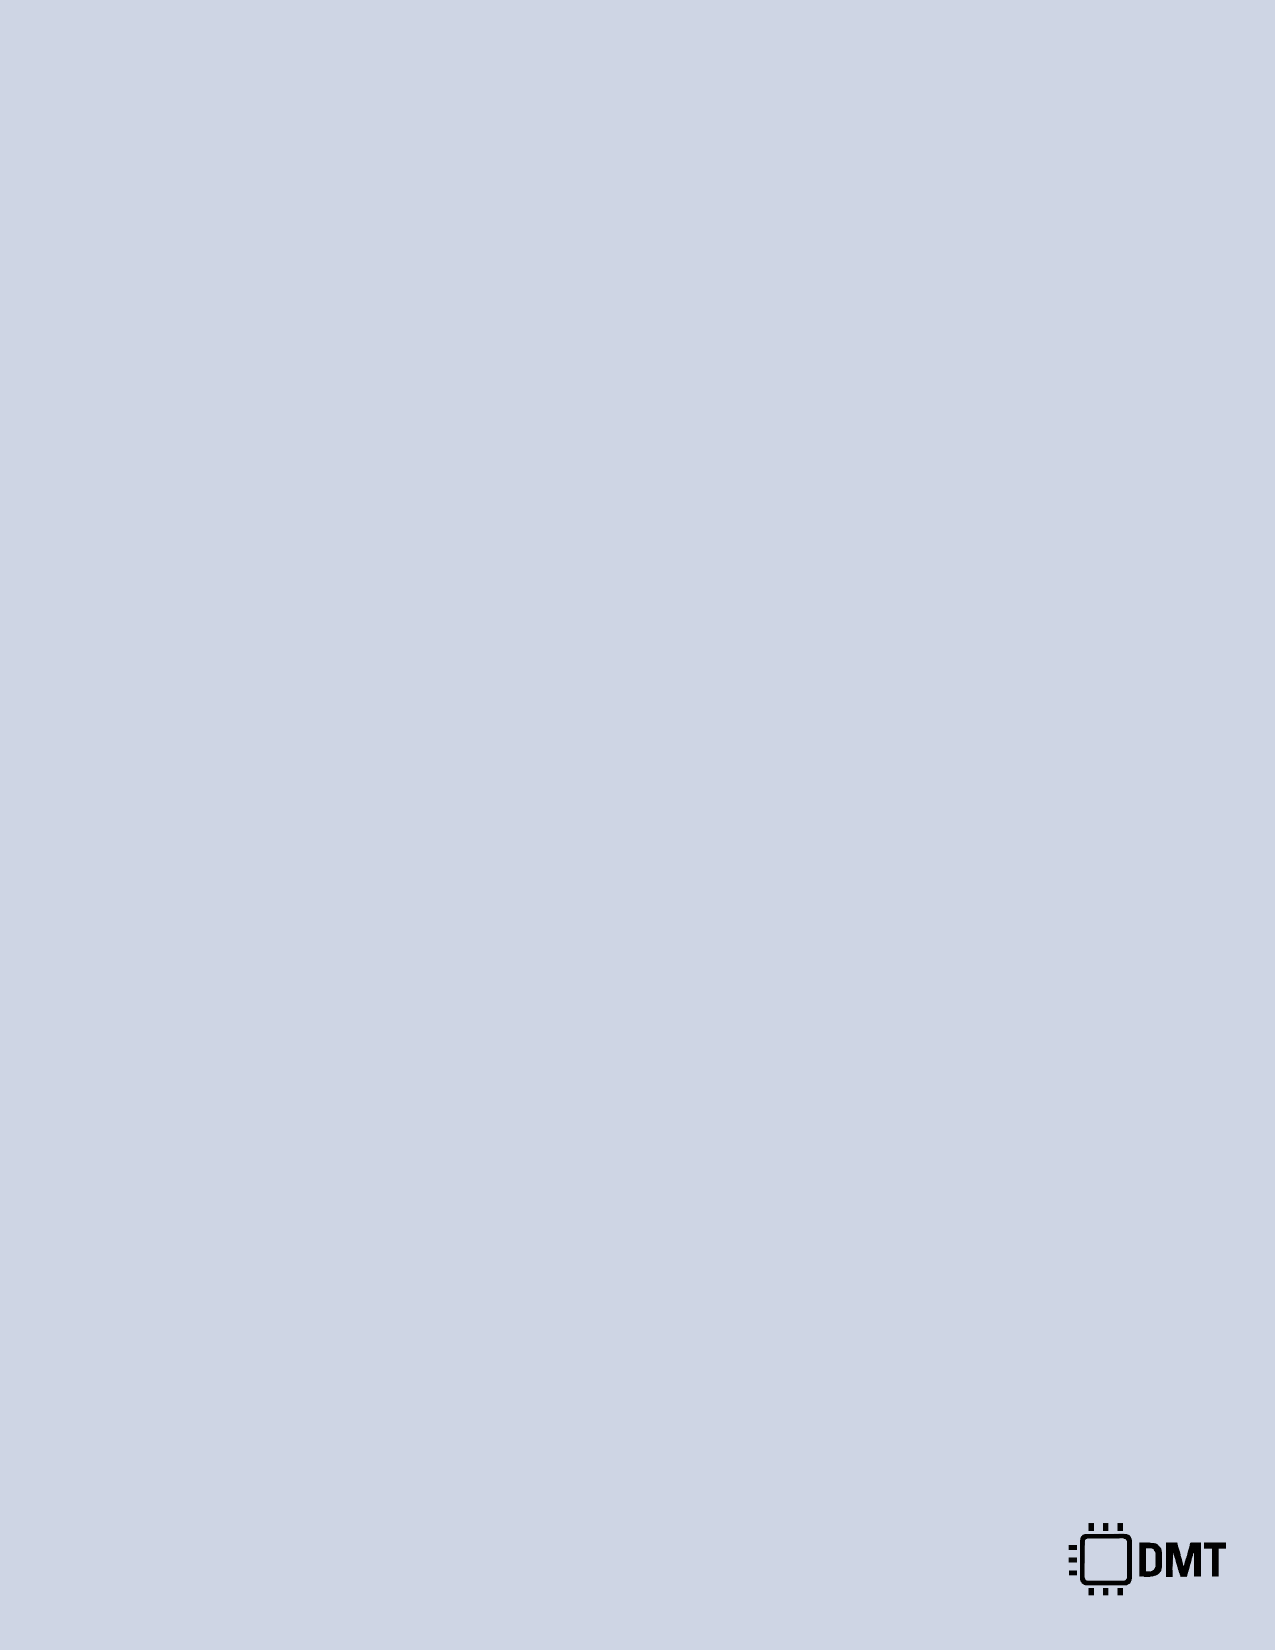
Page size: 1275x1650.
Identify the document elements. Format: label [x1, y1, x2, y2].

picture [1052, 1512, 1237, 1603]
